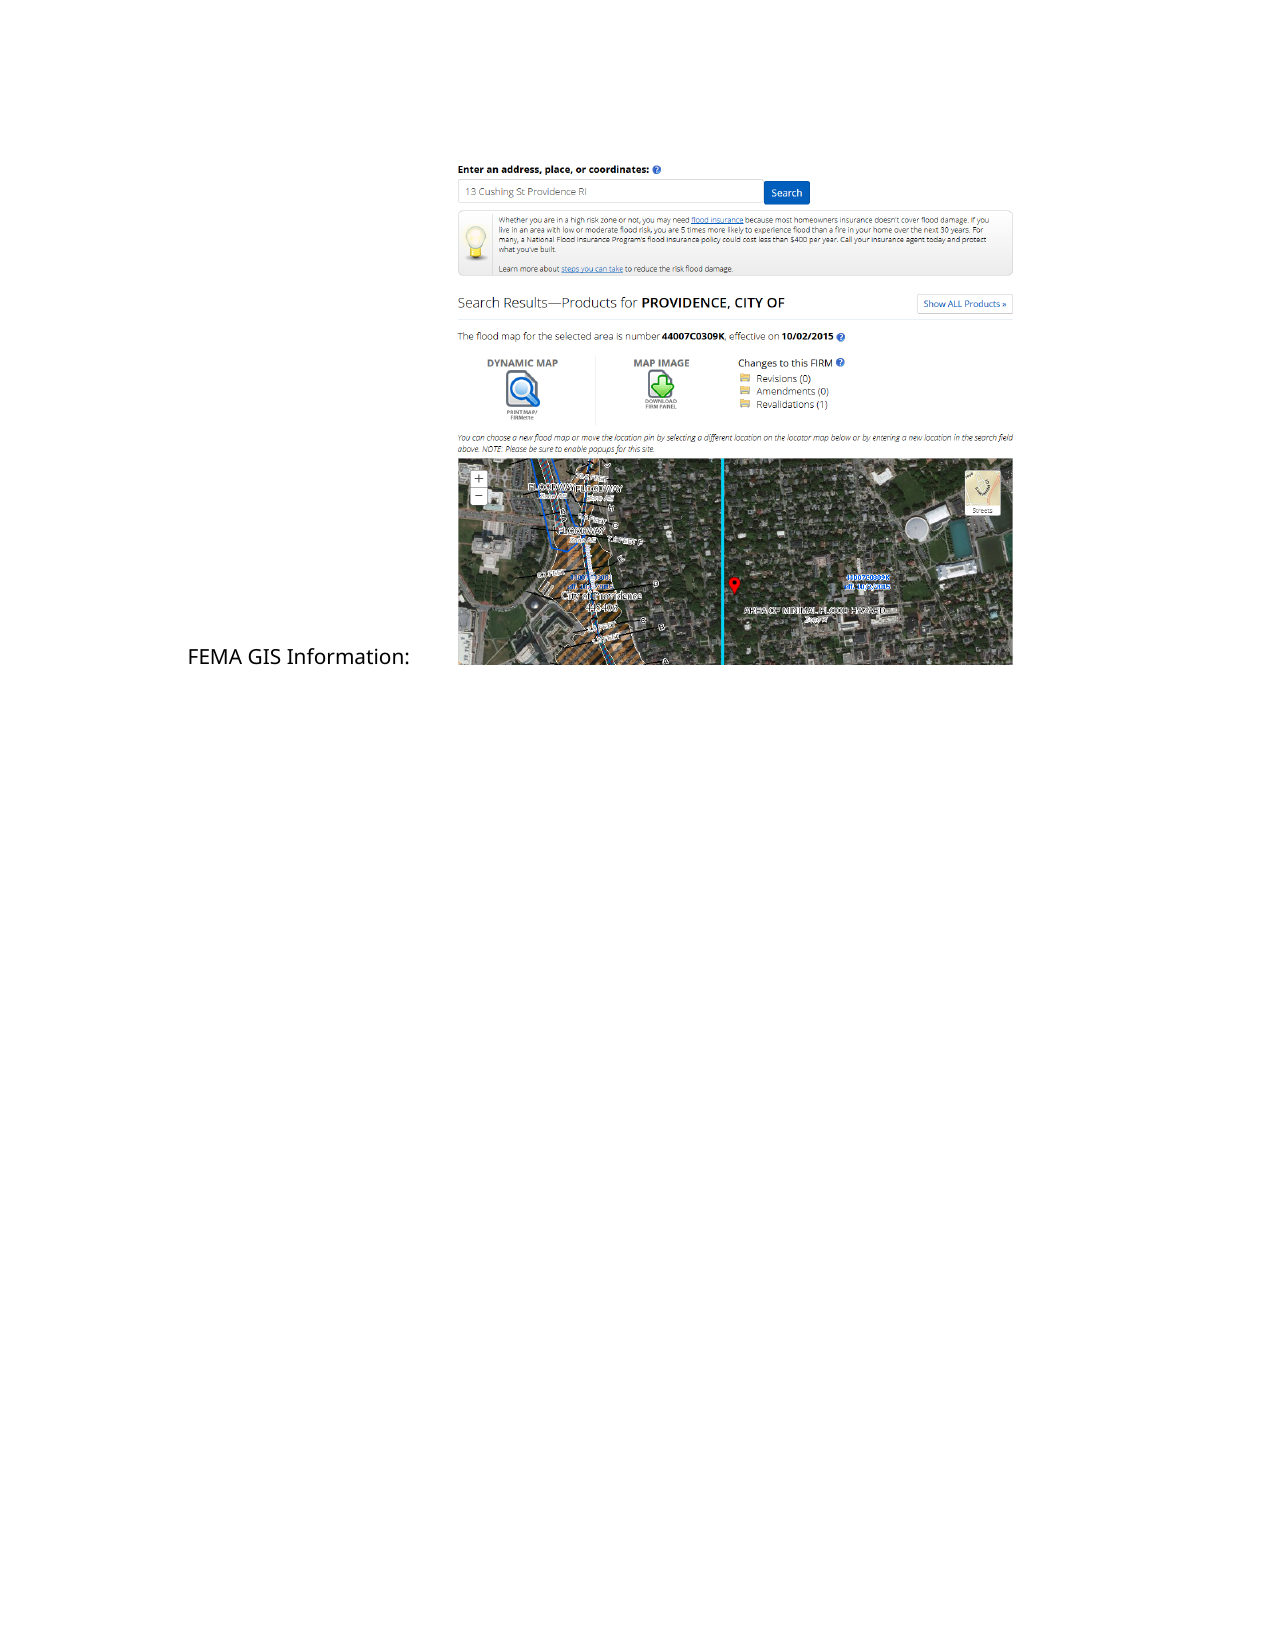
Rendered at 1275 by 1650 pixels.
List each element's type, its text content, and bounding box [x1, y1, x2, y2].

picture [434, 150, 1035, 665]
